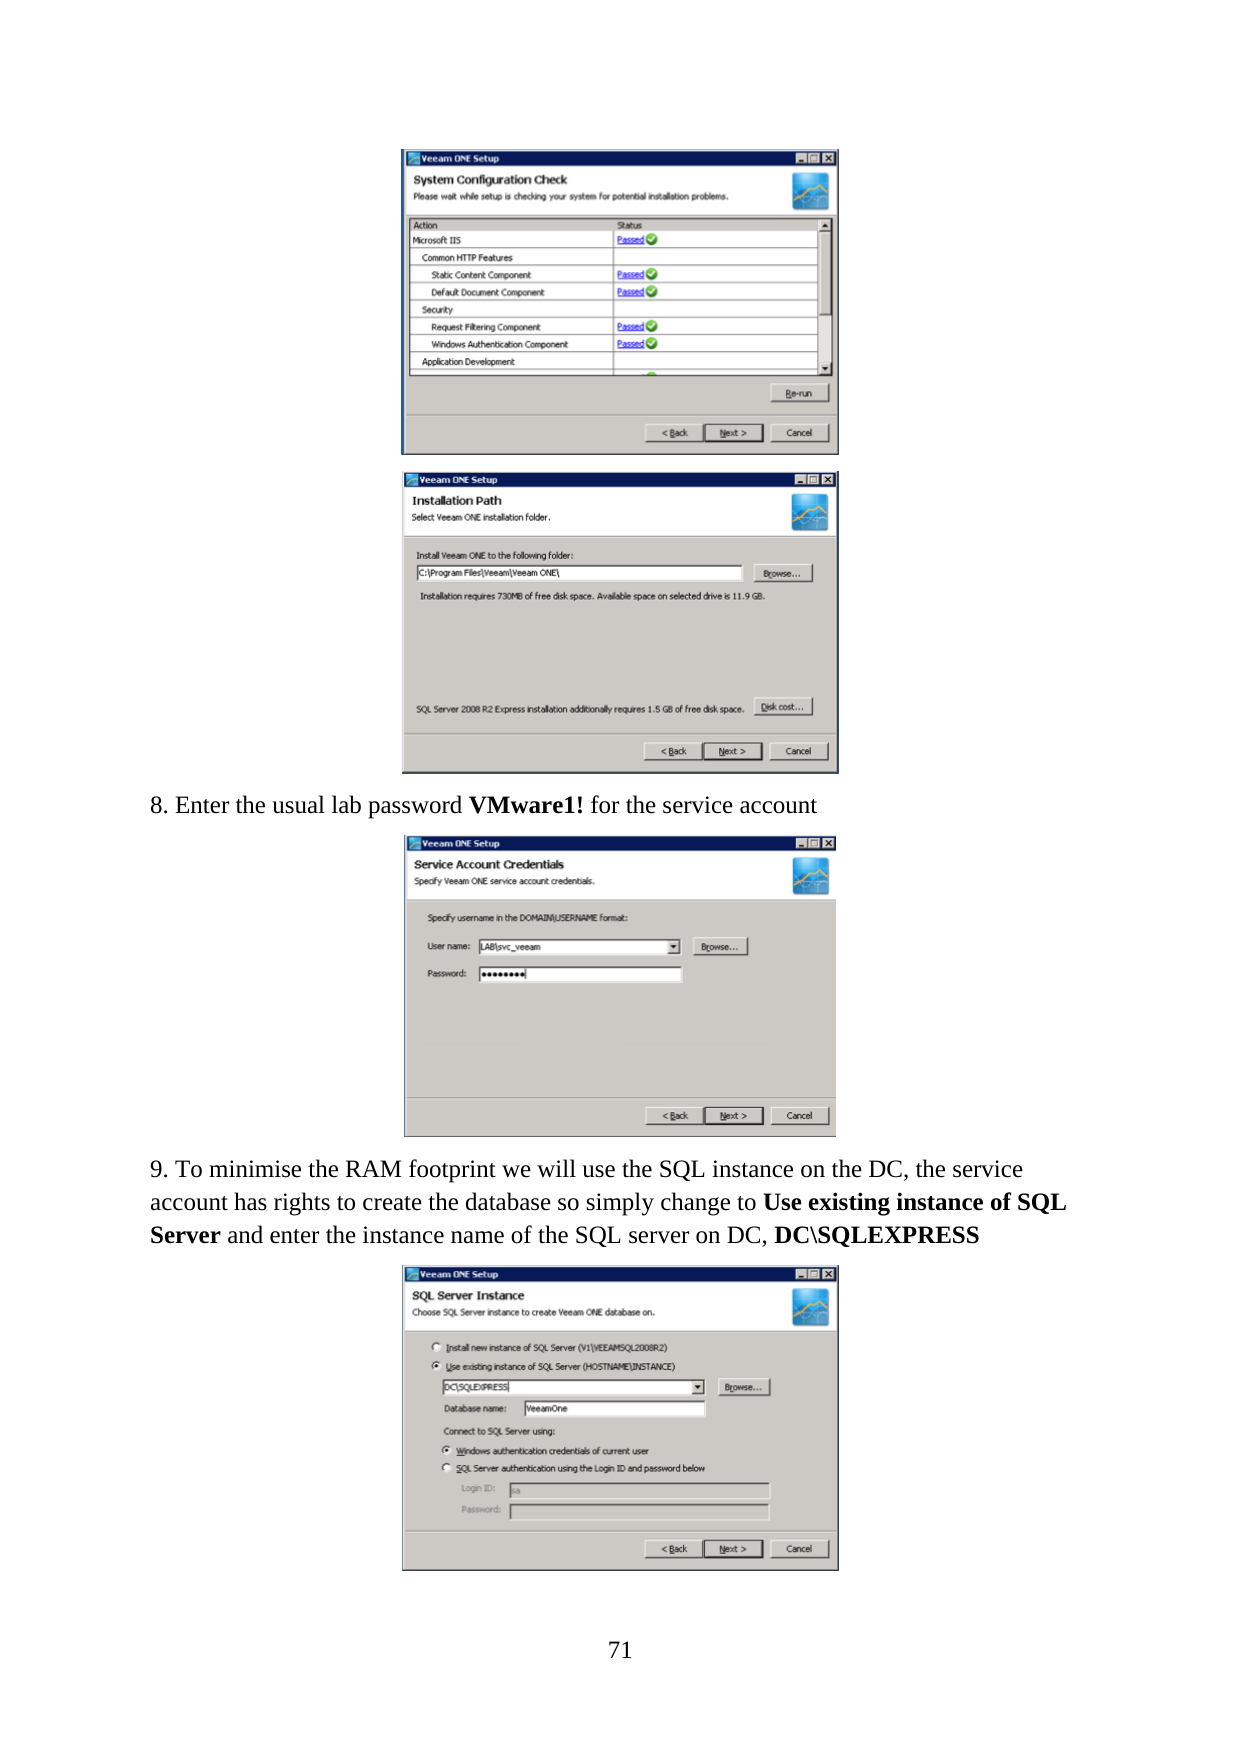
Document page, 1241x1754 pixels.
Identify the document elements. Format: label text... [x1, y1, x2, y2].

text 9. To minimise the RAM footprint we will use the SQL instance on the DC, the service account has rights to create the database so simply change to Use existing instance of SQL Server and enter the instance name of the SQL server on DC, DC\SQLEXPRESS [150, 1154, 1090, 1249]
picture [402, 1265, 839, 1571]
text 8. Enter the usual lab password VMware1! for the service account [150, 790, 1090, 819]
picture [401, 149, 839, 455]
picture [404, 835, 836, 1137]
picture [402, 471, 839, 774]
